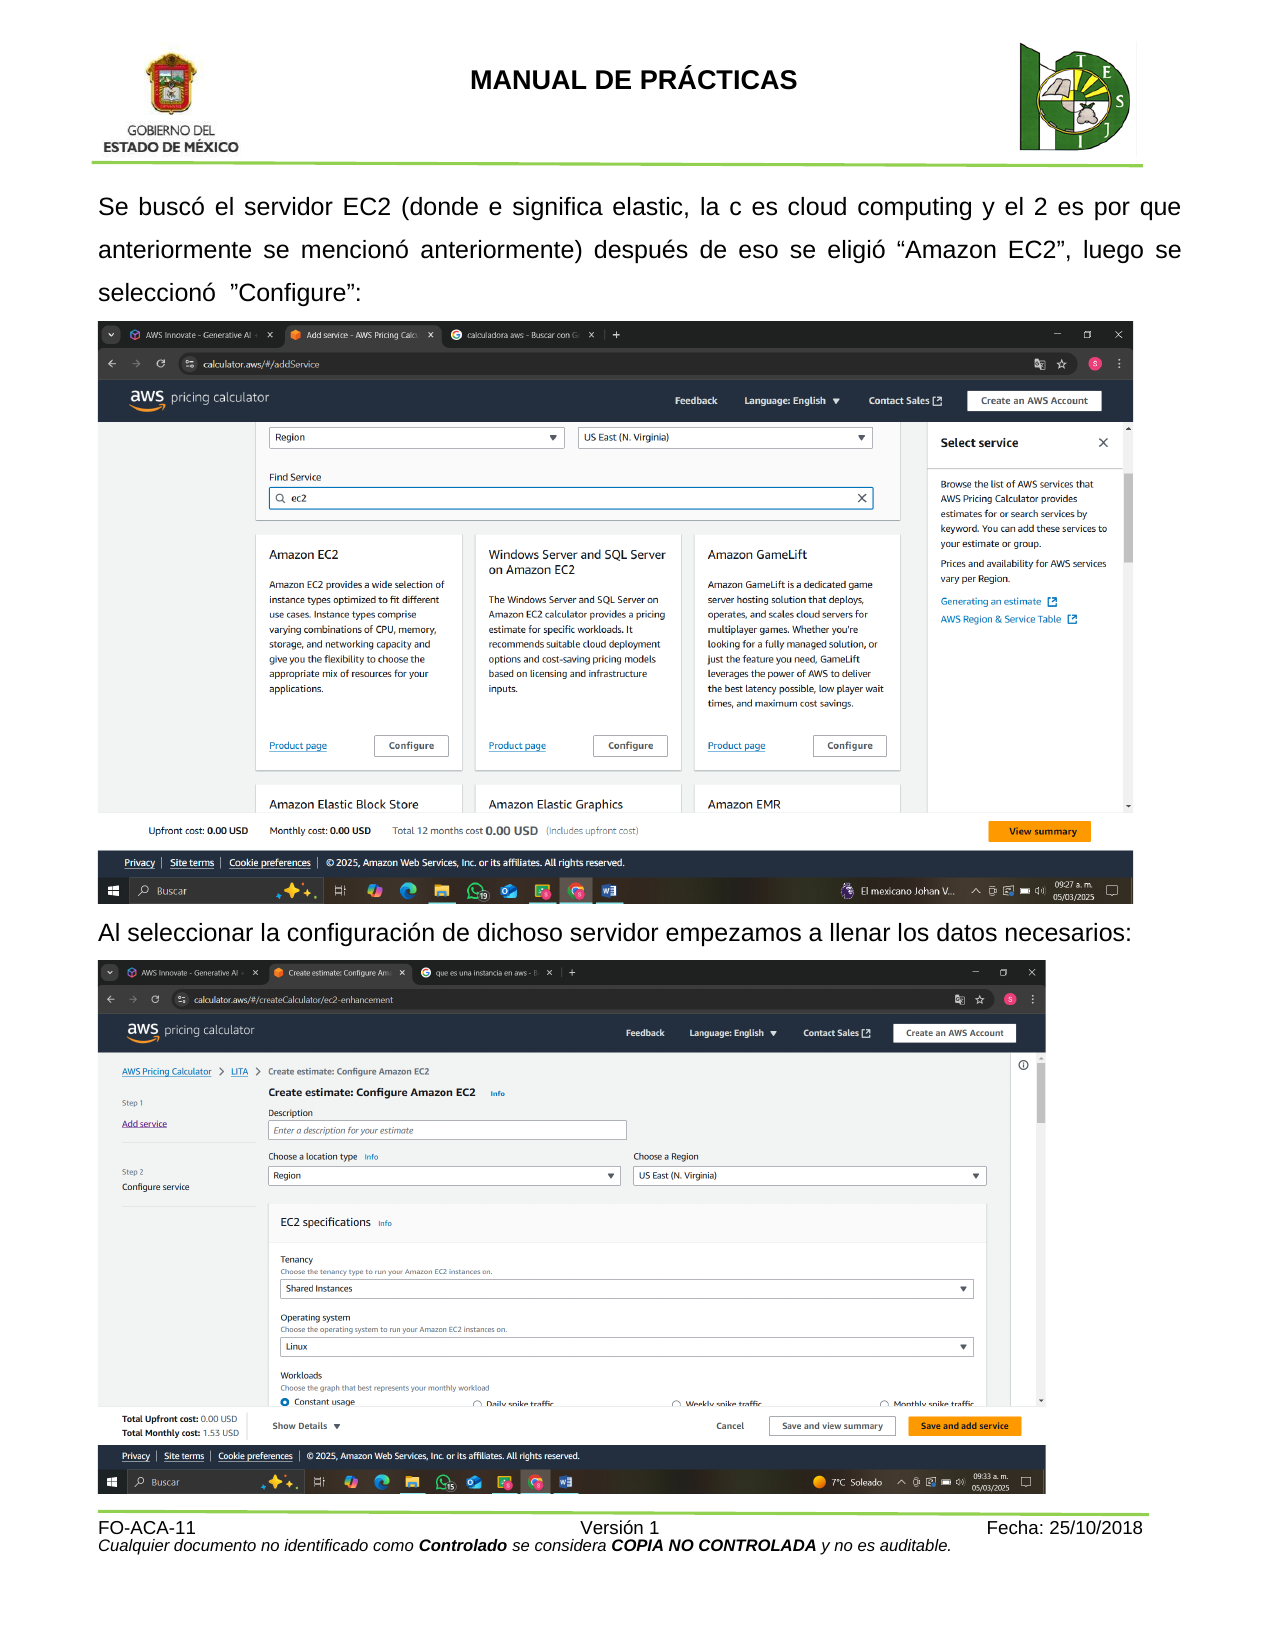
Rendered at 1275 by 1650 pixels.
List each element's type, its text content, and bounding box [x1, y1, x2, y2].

picture [95, 42, 241, 161]
text Al seleccionar la configuración de dichoso servidor empezamos a llenar los datos necesarios: [98, 918, 1183, 946]
picture [97, 321, 1134, 904]
picture [97, 960, 1046, 1494]
text Se buscó el servidor EC2 (donde e significa elastic, la c es cloud computing y el 2 es por que anteriormente se mencionó anteriormente) después de eso se eligió “Amazon EC2”, luego se seleccionó ”Configure”: [98, 192, 1183, 307]
picture [1018, 41, 1137, 157]
